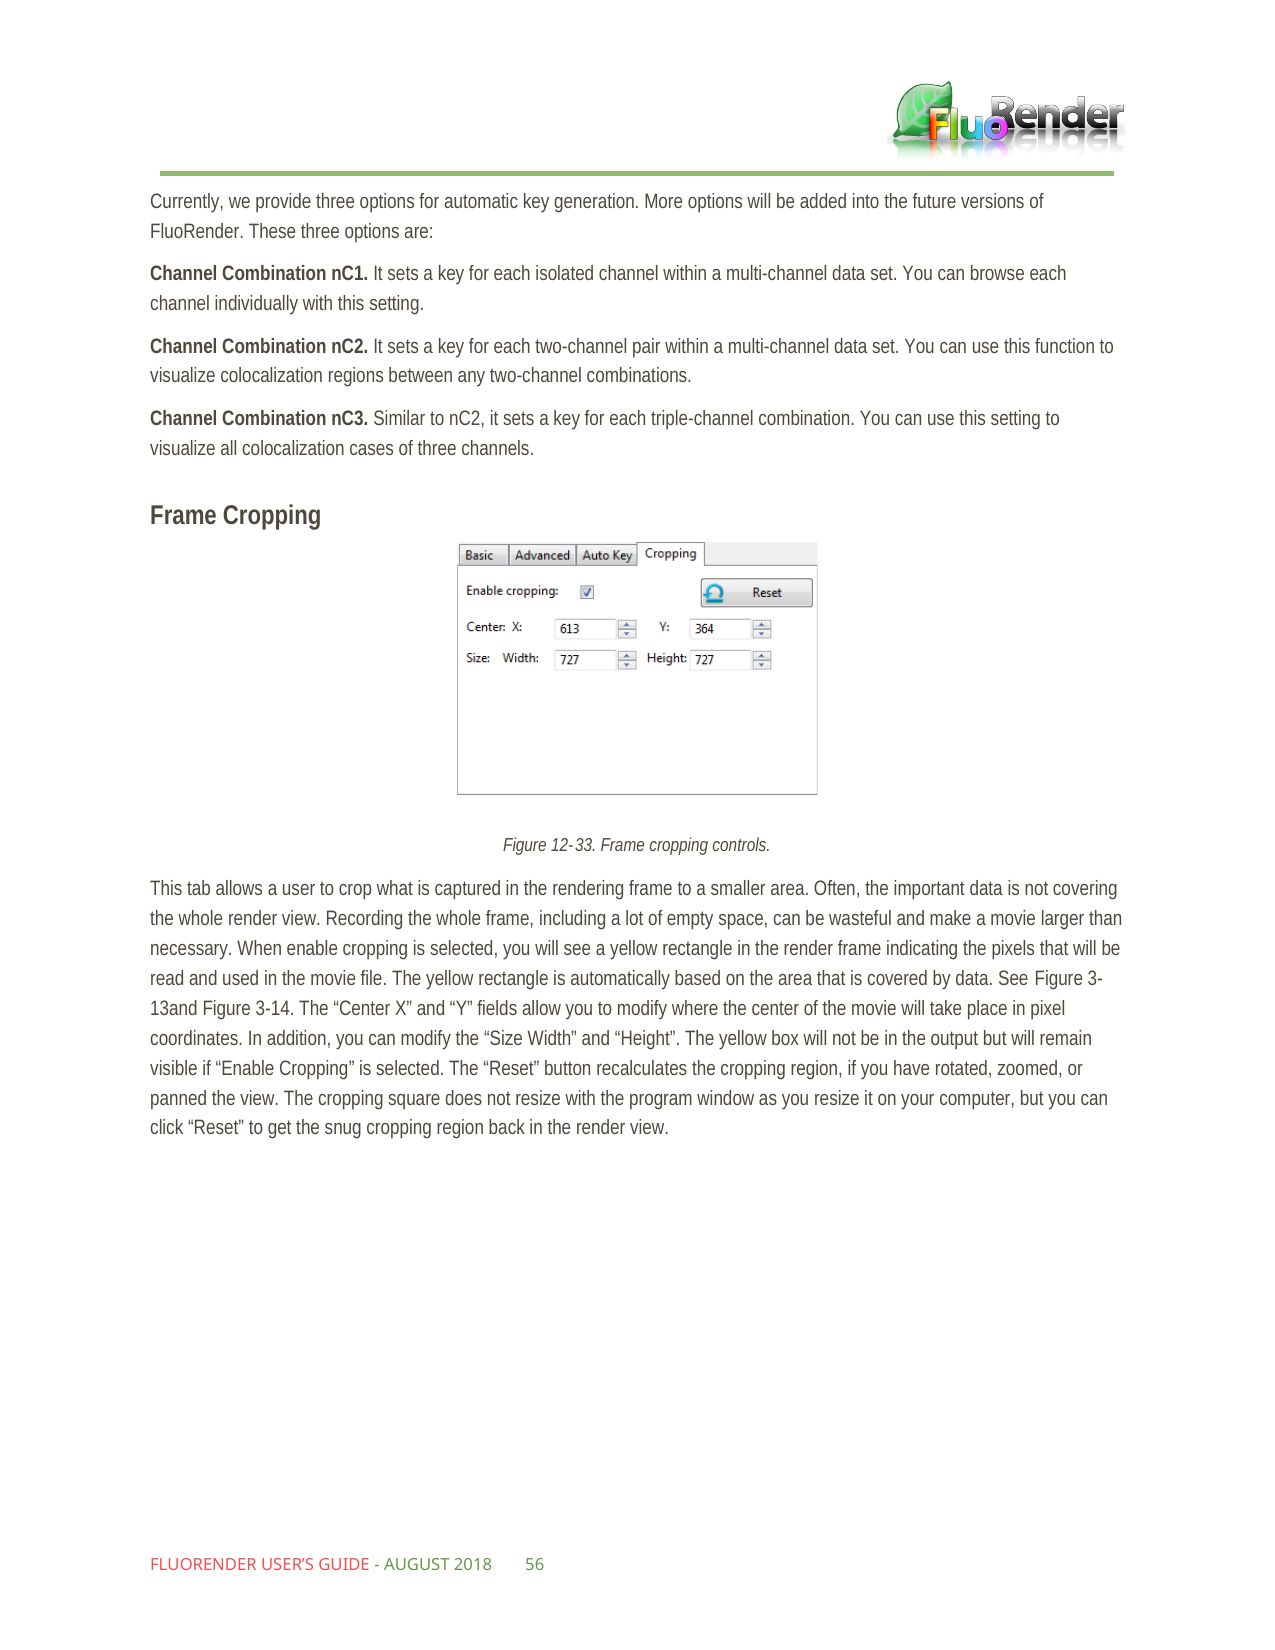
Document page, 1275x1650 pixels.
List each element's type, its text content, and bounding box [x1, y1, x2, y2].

picture [457, 542, 818, 795]
text Channel Combination nC2. It sets a key for each two-channel pair within a multi-channel data set. You can use this function to visualize colocalization regions between any two-channel combinations. [150, 333, 1125, 387]
text Currently, we provide three options for automatic key generation. More options will be added into the future versions of FluoRender. These three options are: [150, 189, 1125, 243]
text Channel Combination nC3. Similar to nC2, it sets a key for each triple-channel combination. You can use this setting to visualize all colocalization cases of three channels. [150, 406, 1125, 460]
text Channel Combination nC1. It sets a key for each isolated channel within a multi-channel data set. You can browse each channel individually with this setting. [150, 261, 1125, 315]
subtitle Frame Cropping [150, 499, 1125, 530]
picture [887, 75, 1125, 165]
